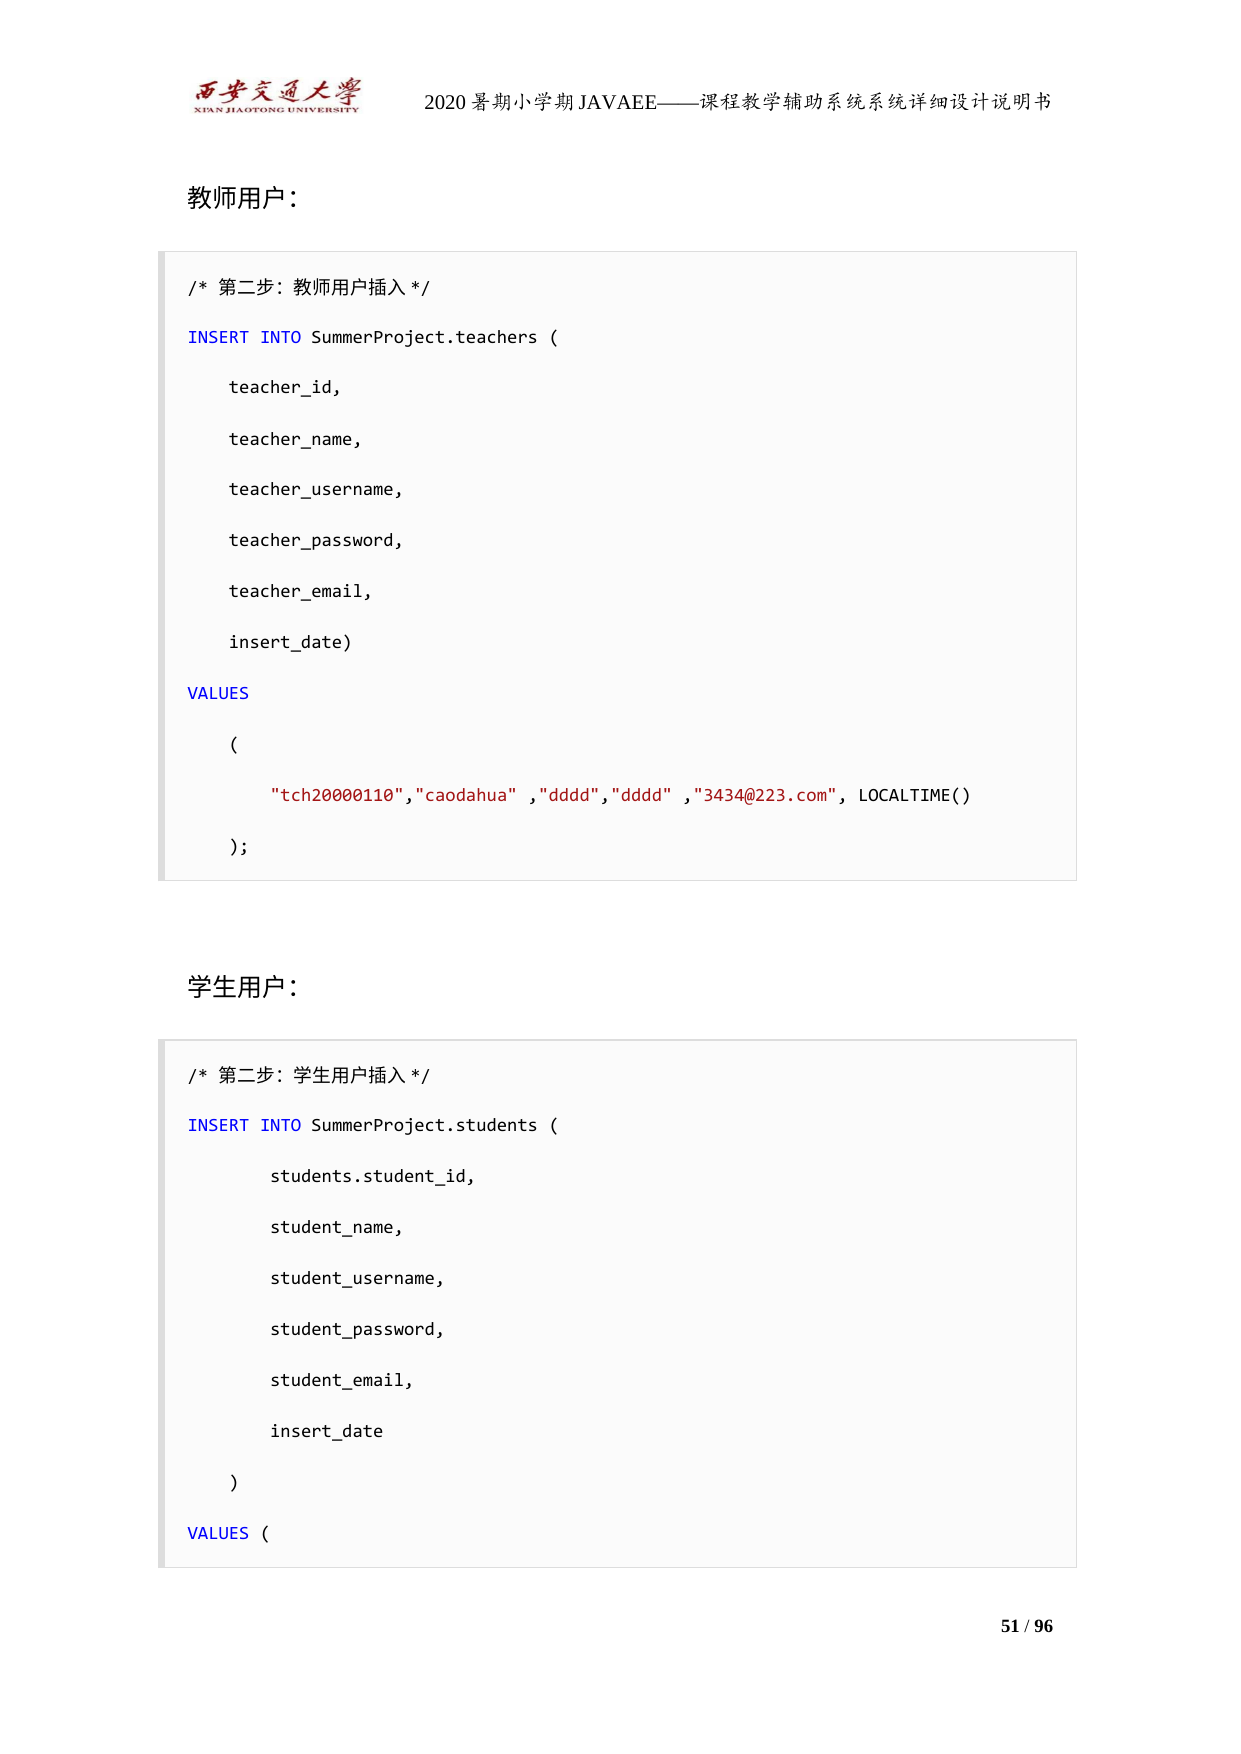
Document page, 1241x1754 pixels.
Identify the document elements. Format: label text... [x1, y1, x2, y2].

text VALUES ( [165, 1498, 1076, 1567]
text teacher_password, [165, 505, 1076, 556]
text ( [165, 709, 1076, 760]
text ) [165, 1447, 1076, 1498]
text teacher_username, [165, 454, 1076, 505]
text insert_date [165, 1396, 1076, 1447]
text INSERT INTO SummerProject.students ( [165, 1090, 1076, 1141]
text VALUES [165, 658, 1076, 709]
text student_username, [165, 1243, 1076, 1294]
text INSERT INTO SummerProject.teachers ( [165, 302, 1076, 353]
text student_password, [165, 1294, 1076, 1345]
text student_email, [165, 1345, 1076, 1396]
text ); [165, 811, 1076, 880]
text teacher_email, [165, 556, 1076, 607]
text students.student_id, [165, 1141, 1076, 1192]
picture [189, 77, 364, 114]
text 学生用户： [187, 952, 1053, 1019]
text student_name, [165, 1192, 1076, 1243]
text insert_date) [165, 607, 1076, 658]
text teacher_id, [165, 353, 1076, 403]
text 教师用户： [187, 163, 1053, 231]
text "tch20000110","caodahua" ,"dddd","dddd" ,"3434@223.com", LOCALTIME() [165, 760, 1076, 811]
text /* 第二步：学生用户插入 */ [165, 1041, 1076, 1090]
text teacher_name, [165, 403, 1076, 454]
text /* 第二步：教师用户插入 */ [165, 252, 1076, 302]
